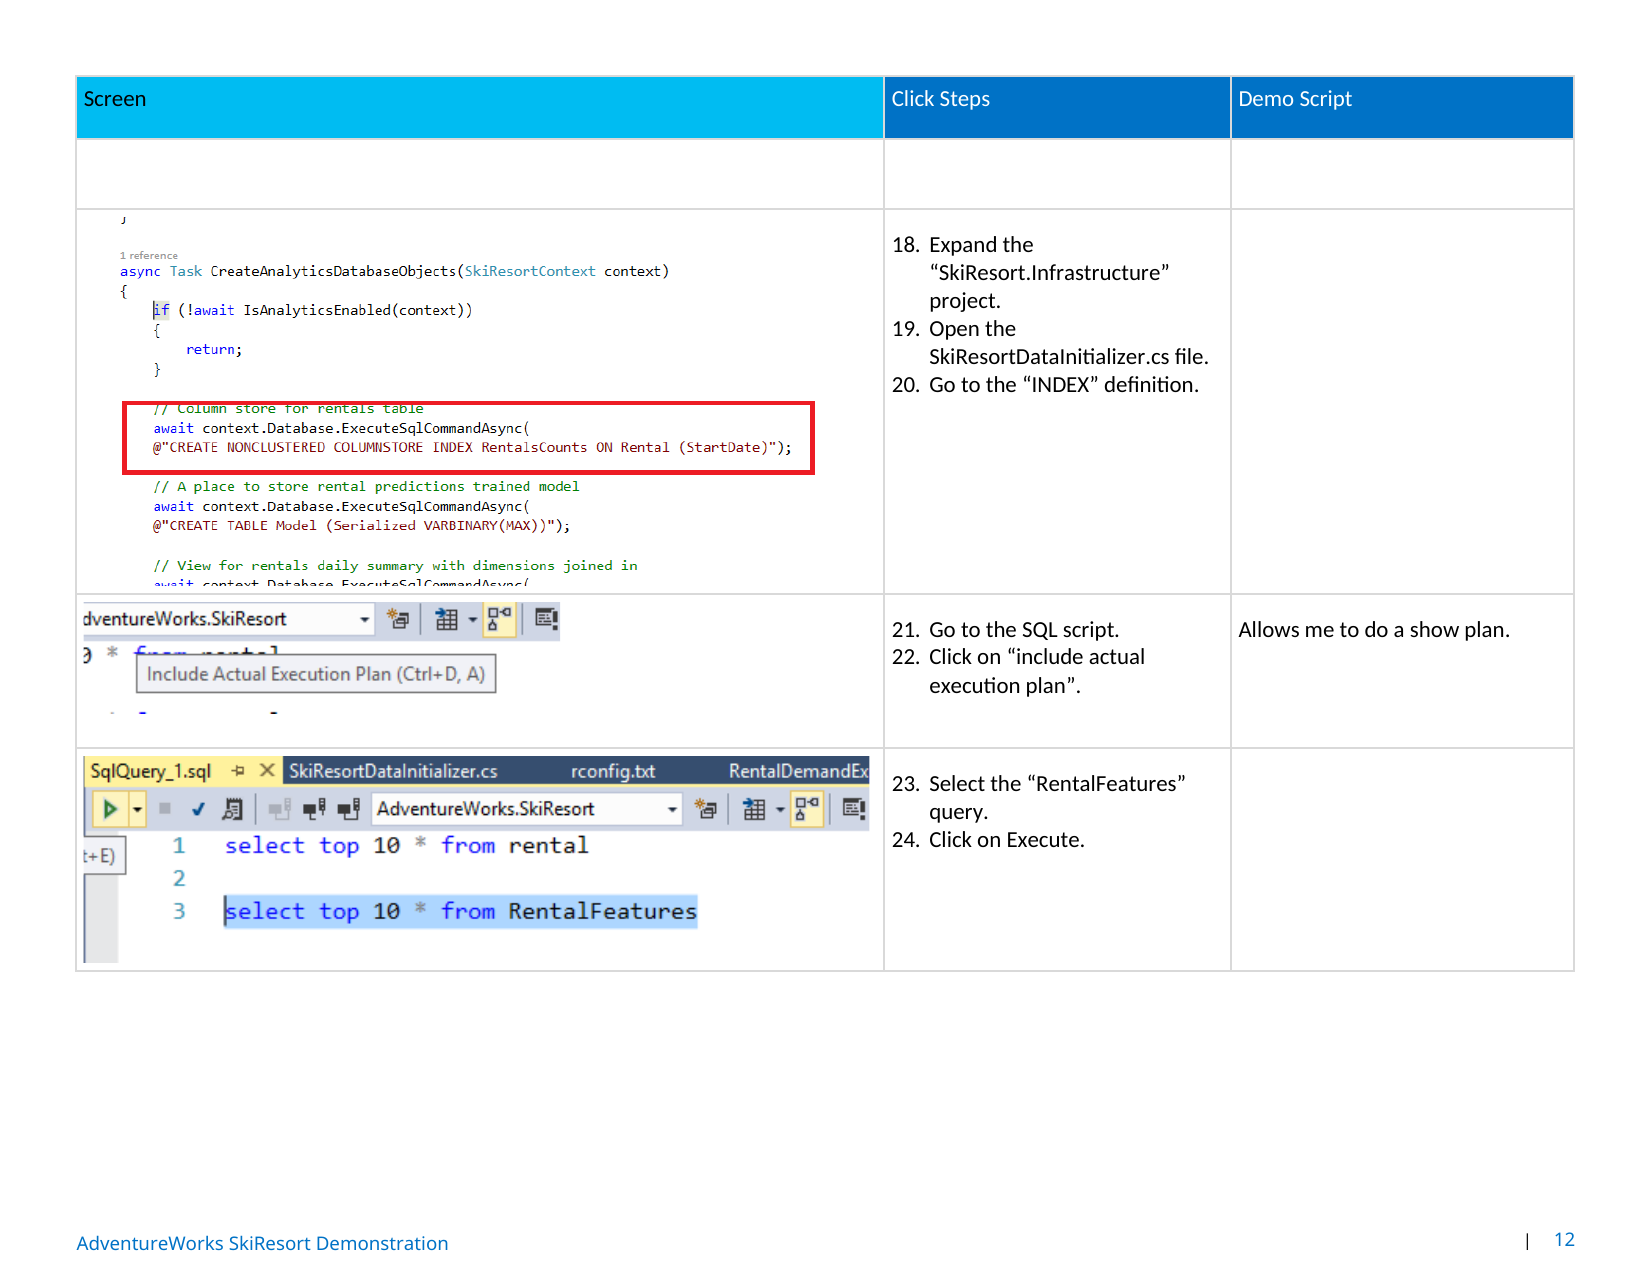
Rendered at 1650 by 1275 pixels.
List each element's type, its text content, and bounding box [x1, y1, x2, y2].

table_cell [77, 749, 883, 970]
table_cell [1232, 210, 1573, 593]
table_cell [885, 140, 1230, 208]
table_cell [1232, 140, 1573, 208]
table_cell [77, 140, 883, 208]
table_header Demo Script [1232, 77, 1573, 138]
picture [83, 217, 859, 586]
table_header Screen [77, 77, 883, 138]
table_cell Expand the “SkiResort.Infrastructure” project. Open the SkiResortDataInitializer.cs file. Go to the “INDEX” definition. [885, 210, 1230, 593]
table_cell Go to the SQL script. Click on “include actual execution plan”. [885, 595, 1230, 747]
table_cell [77, 210, 883, 593]
table_cell Select the “RentalFeatures” query. Click on Execute. [885, 749, 1230, 970]
table_cell [1232, 749, 1573, 970]
table_cell Allows me to do a show plan. [1232, 595, 1573, 747]
table_cell [77, 595, 883, 747]
picture [83, 756, 870, 963]
table_header Click Steps [885, 77, 1230, 138]
picture [83, 602, 561, 714]
